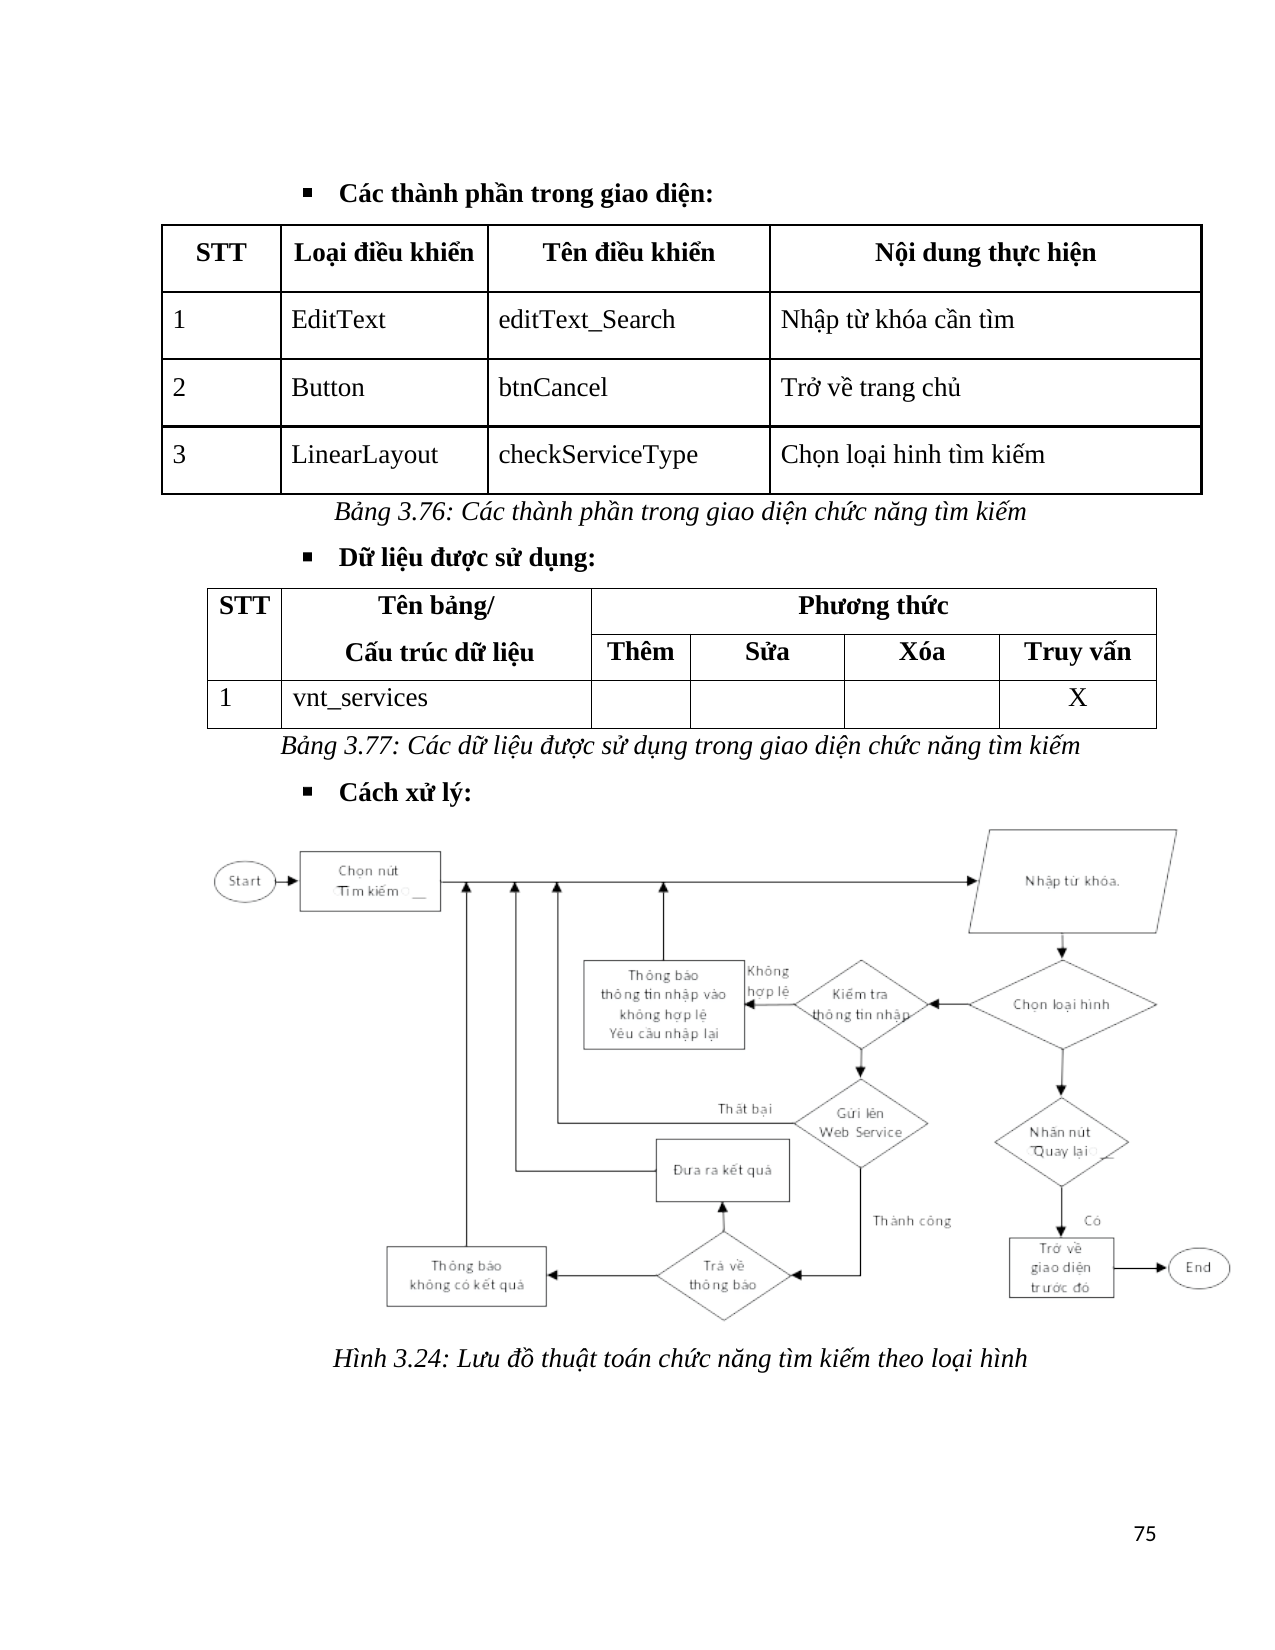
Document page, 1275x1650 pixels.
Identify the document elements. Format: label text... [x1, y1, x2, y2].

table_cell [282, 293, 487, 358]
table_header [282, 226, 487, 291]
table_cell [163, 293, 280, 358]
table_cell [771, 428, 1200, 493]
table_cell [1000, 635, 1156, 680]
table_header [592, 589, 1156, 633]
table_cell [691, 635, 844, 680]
text Bảng 3.77: Các dữ liệu được sử dụng trong giao diện chức năng tìm kiếm [207, 729, 1156, 760]
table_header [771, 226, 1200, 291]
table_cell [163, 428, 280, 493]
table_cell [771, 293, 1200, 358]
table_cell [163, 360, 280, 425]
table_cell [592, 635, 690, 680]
list Các thành phần trong giao diện: [301, 177, 1156, 208]
list Dữ liệu được sử dụng: [301, 541, 1156, 573]
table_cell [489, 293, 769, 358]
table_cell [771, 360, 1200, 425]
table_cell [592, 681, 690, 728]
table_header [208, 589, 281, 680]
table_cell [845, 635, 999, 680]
text Hình 3.24: Lưu đồ thuật toán chức năng tìm kiếm theo loại hình [207, 1342, 1156, 1373]
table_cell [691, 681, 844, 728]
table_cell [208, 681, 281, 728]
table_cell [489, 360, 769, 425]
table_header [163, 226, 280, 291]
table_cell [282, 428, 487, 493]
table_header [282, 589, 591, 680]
list Cách xử lý: [301, 776, 1156, 807]
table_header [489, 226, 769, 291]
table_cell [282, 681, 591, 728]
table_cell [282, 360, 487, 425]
text Bảng 3.76: Các thành phần trong giao diện chức năng tìm kiếm [207, 495, 1156, 526]
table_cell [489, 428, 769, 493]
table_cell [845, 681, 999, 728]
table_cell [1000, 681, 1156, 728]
